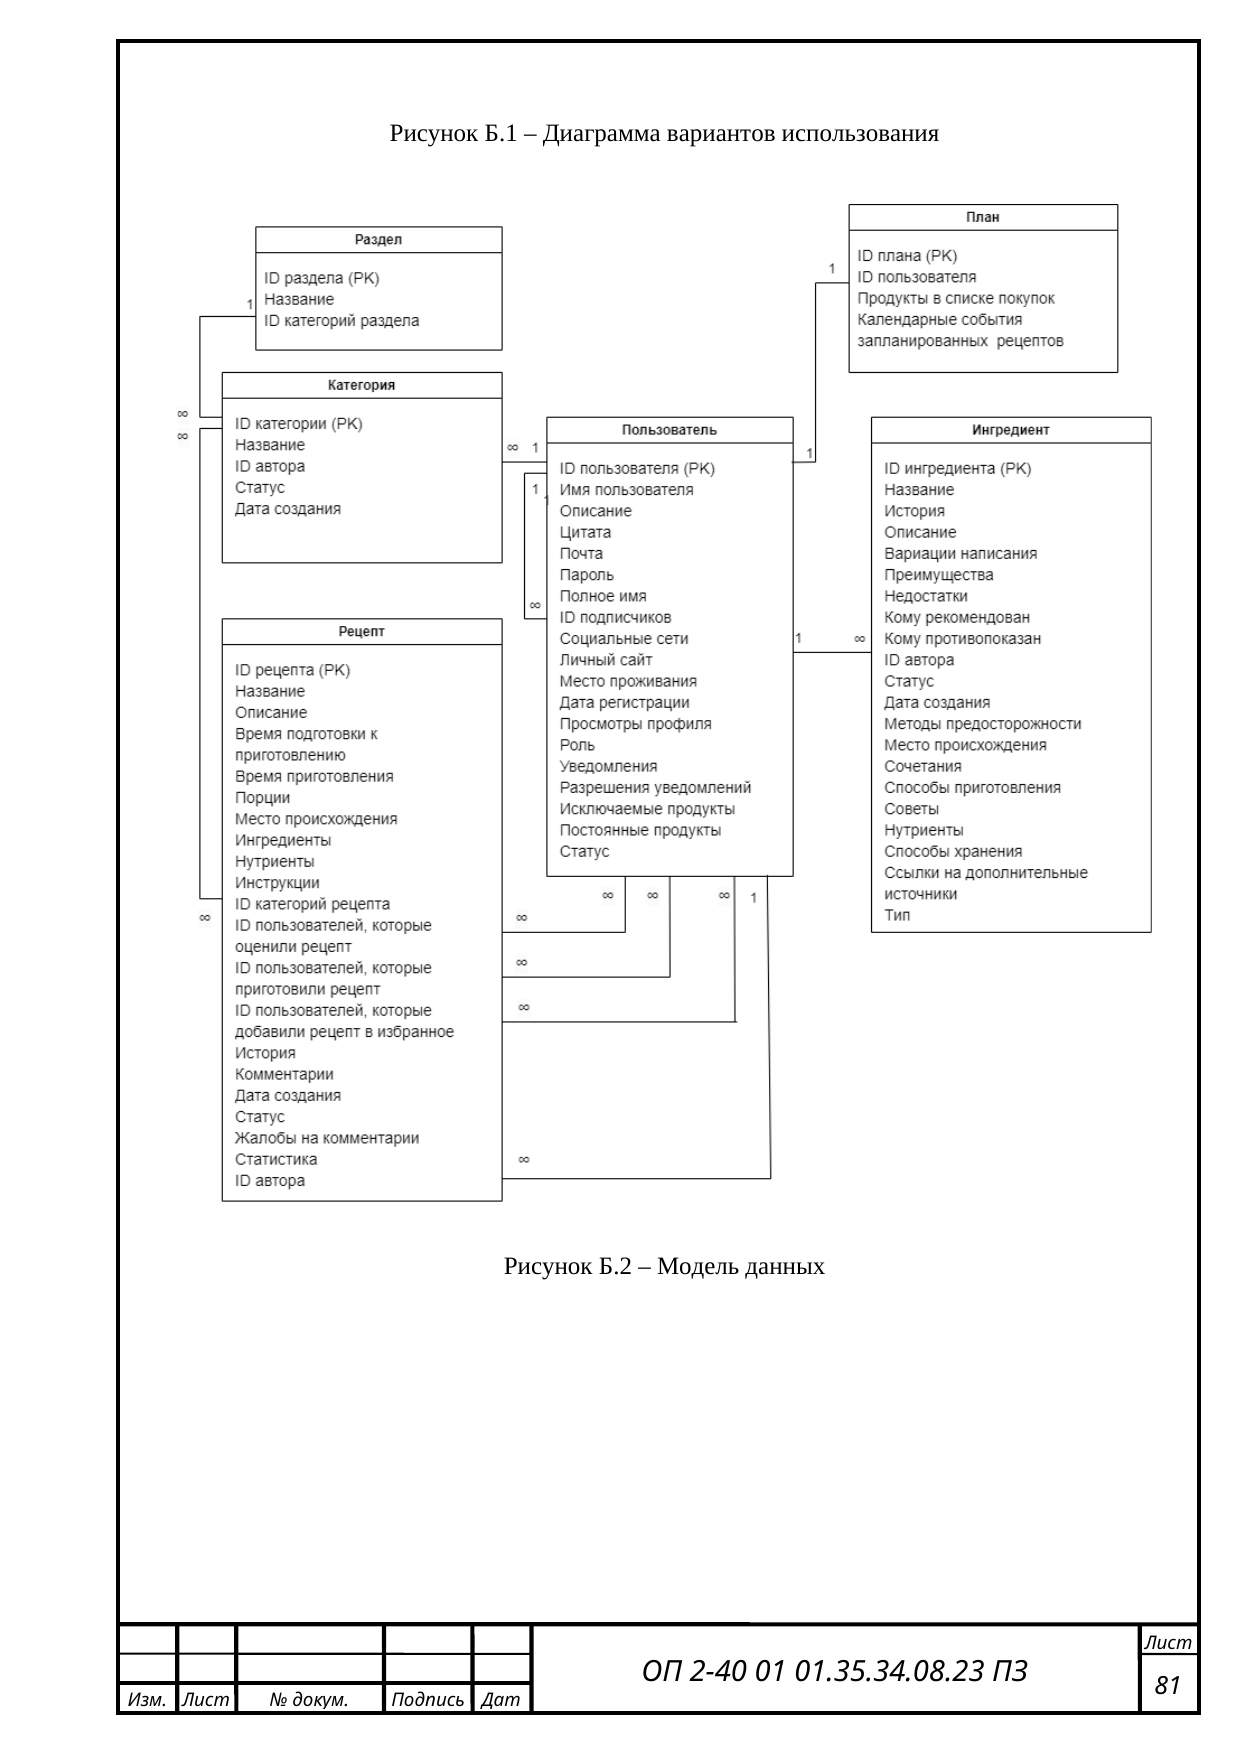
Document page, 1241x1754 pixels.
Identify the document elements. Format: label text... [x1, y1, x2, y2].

text Рисунок Б.2 – Модель данных [148, 1251, 1181, 1280]
text Рисунок Б.1 – Диаграмма вариантов использования [148, 118, 1181, 147]
picture [177, 204, 1152, 1223]
